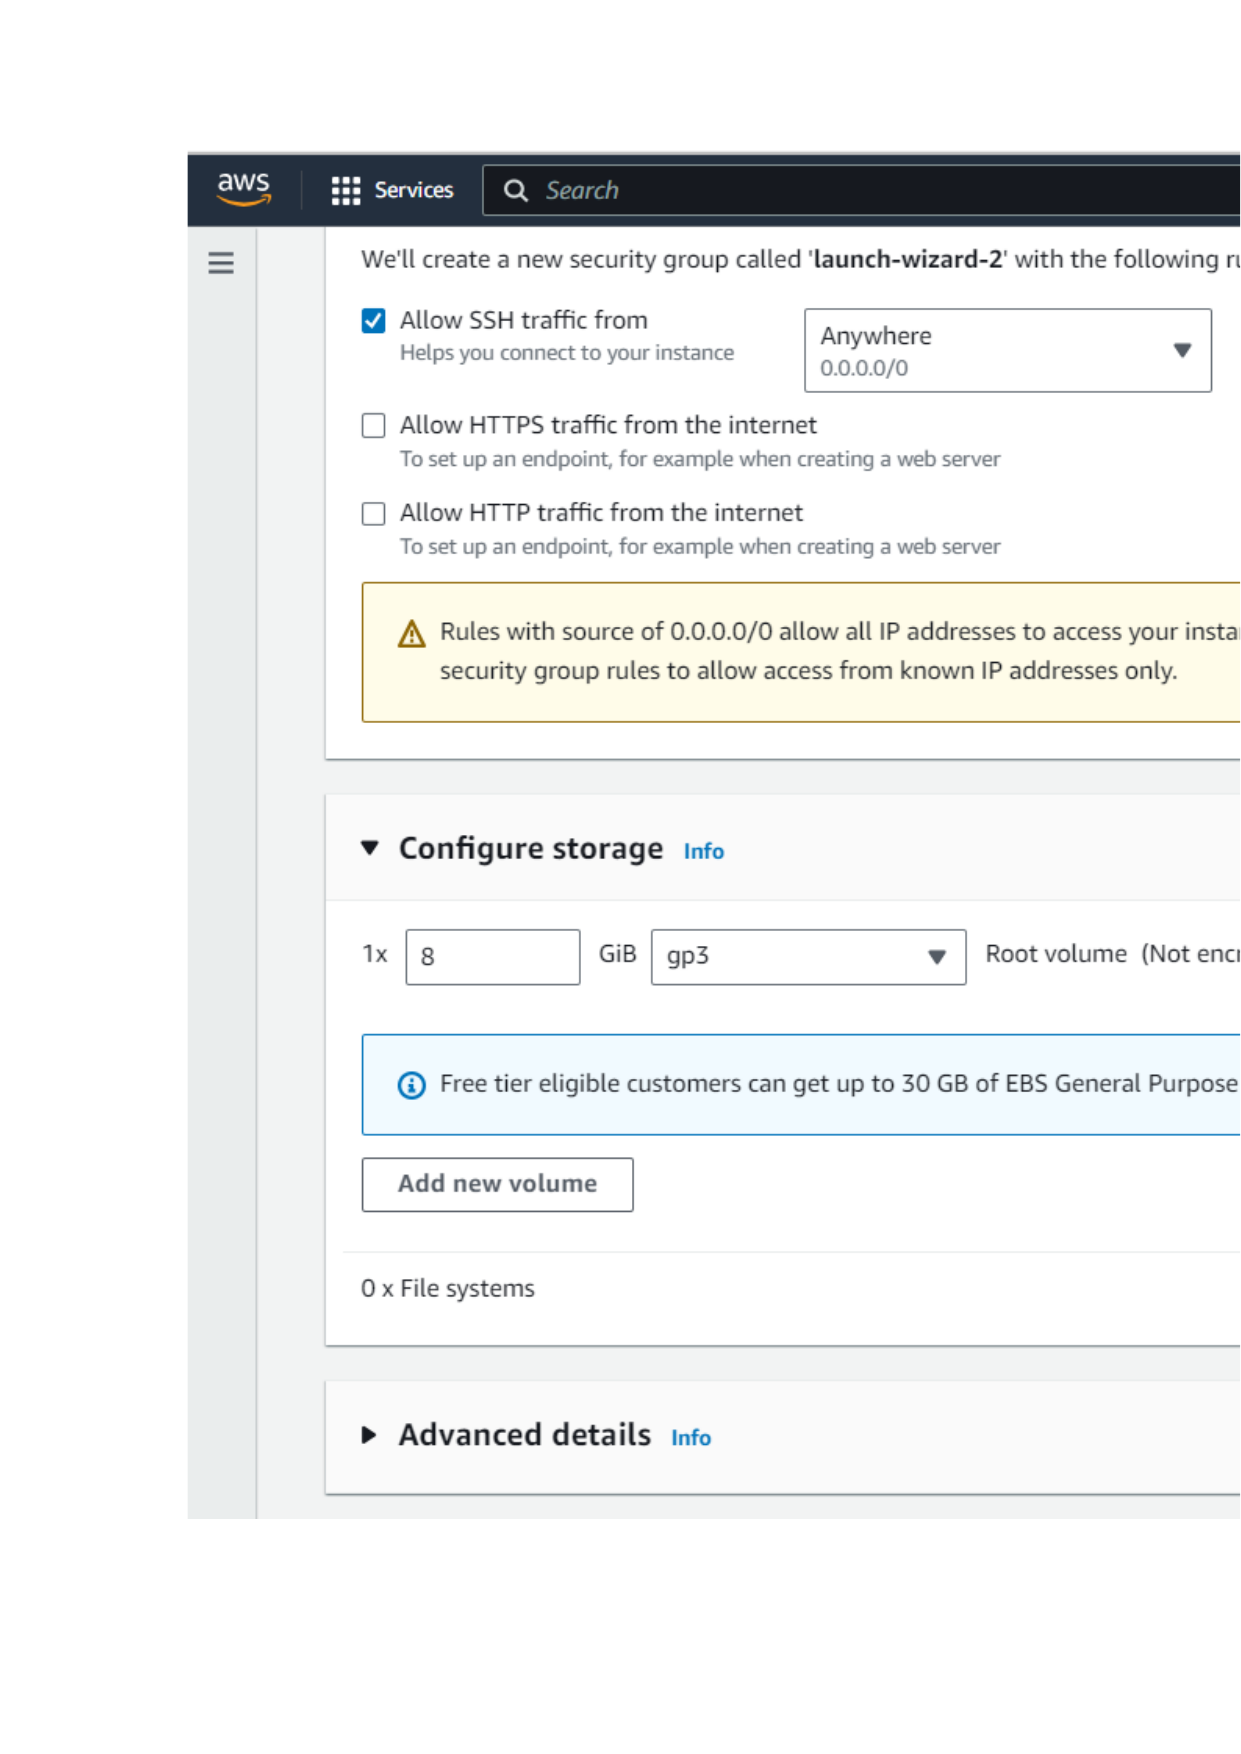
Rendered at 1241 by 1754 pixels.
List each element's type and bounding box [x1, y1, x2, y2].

picture [187, 150, 1241, 1519]
